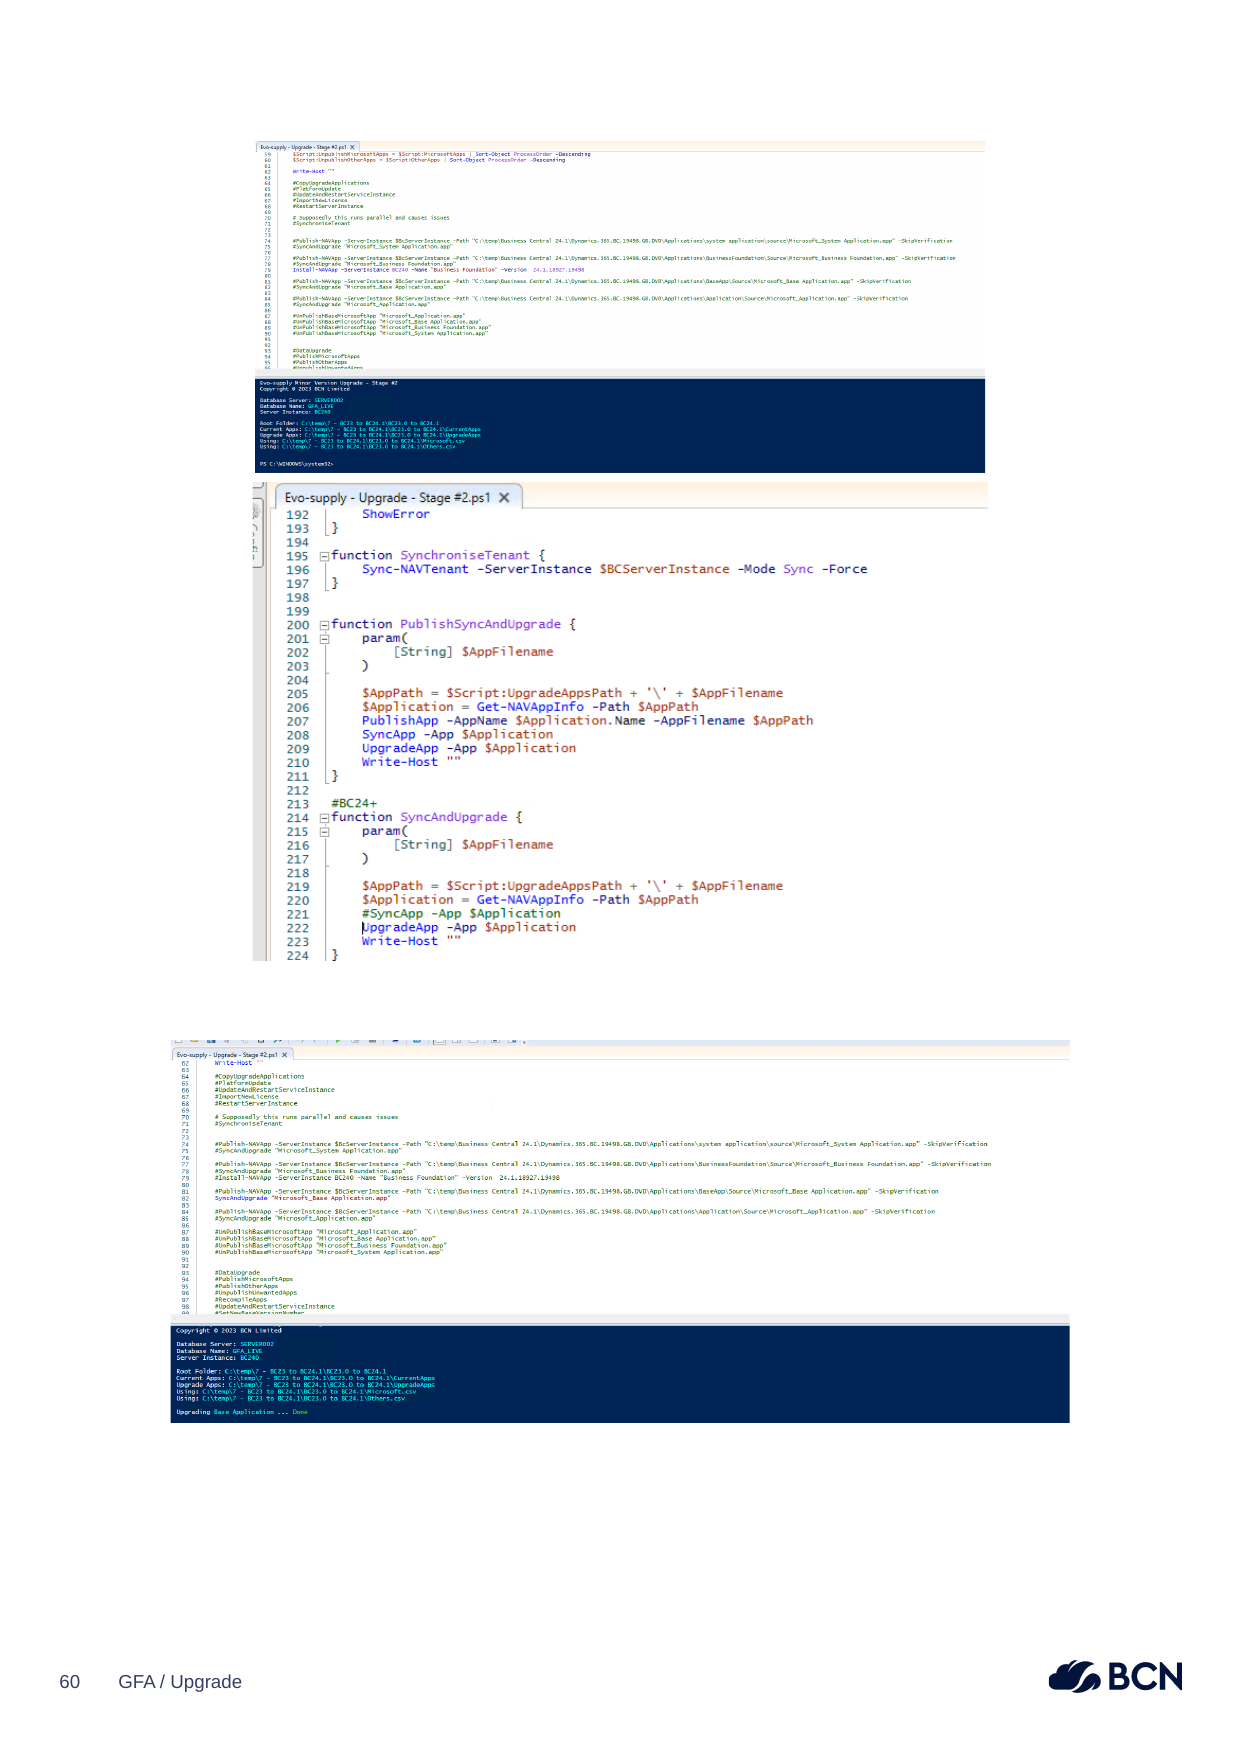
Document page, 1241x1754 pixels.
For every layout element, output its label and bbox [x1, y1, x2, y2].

picture [170, 1040, 1070, 1423]
picture [255, 141, 986, 473]
picture [252, 482, 988, 961]
picture [1048, 1660, 1182, 1693]
